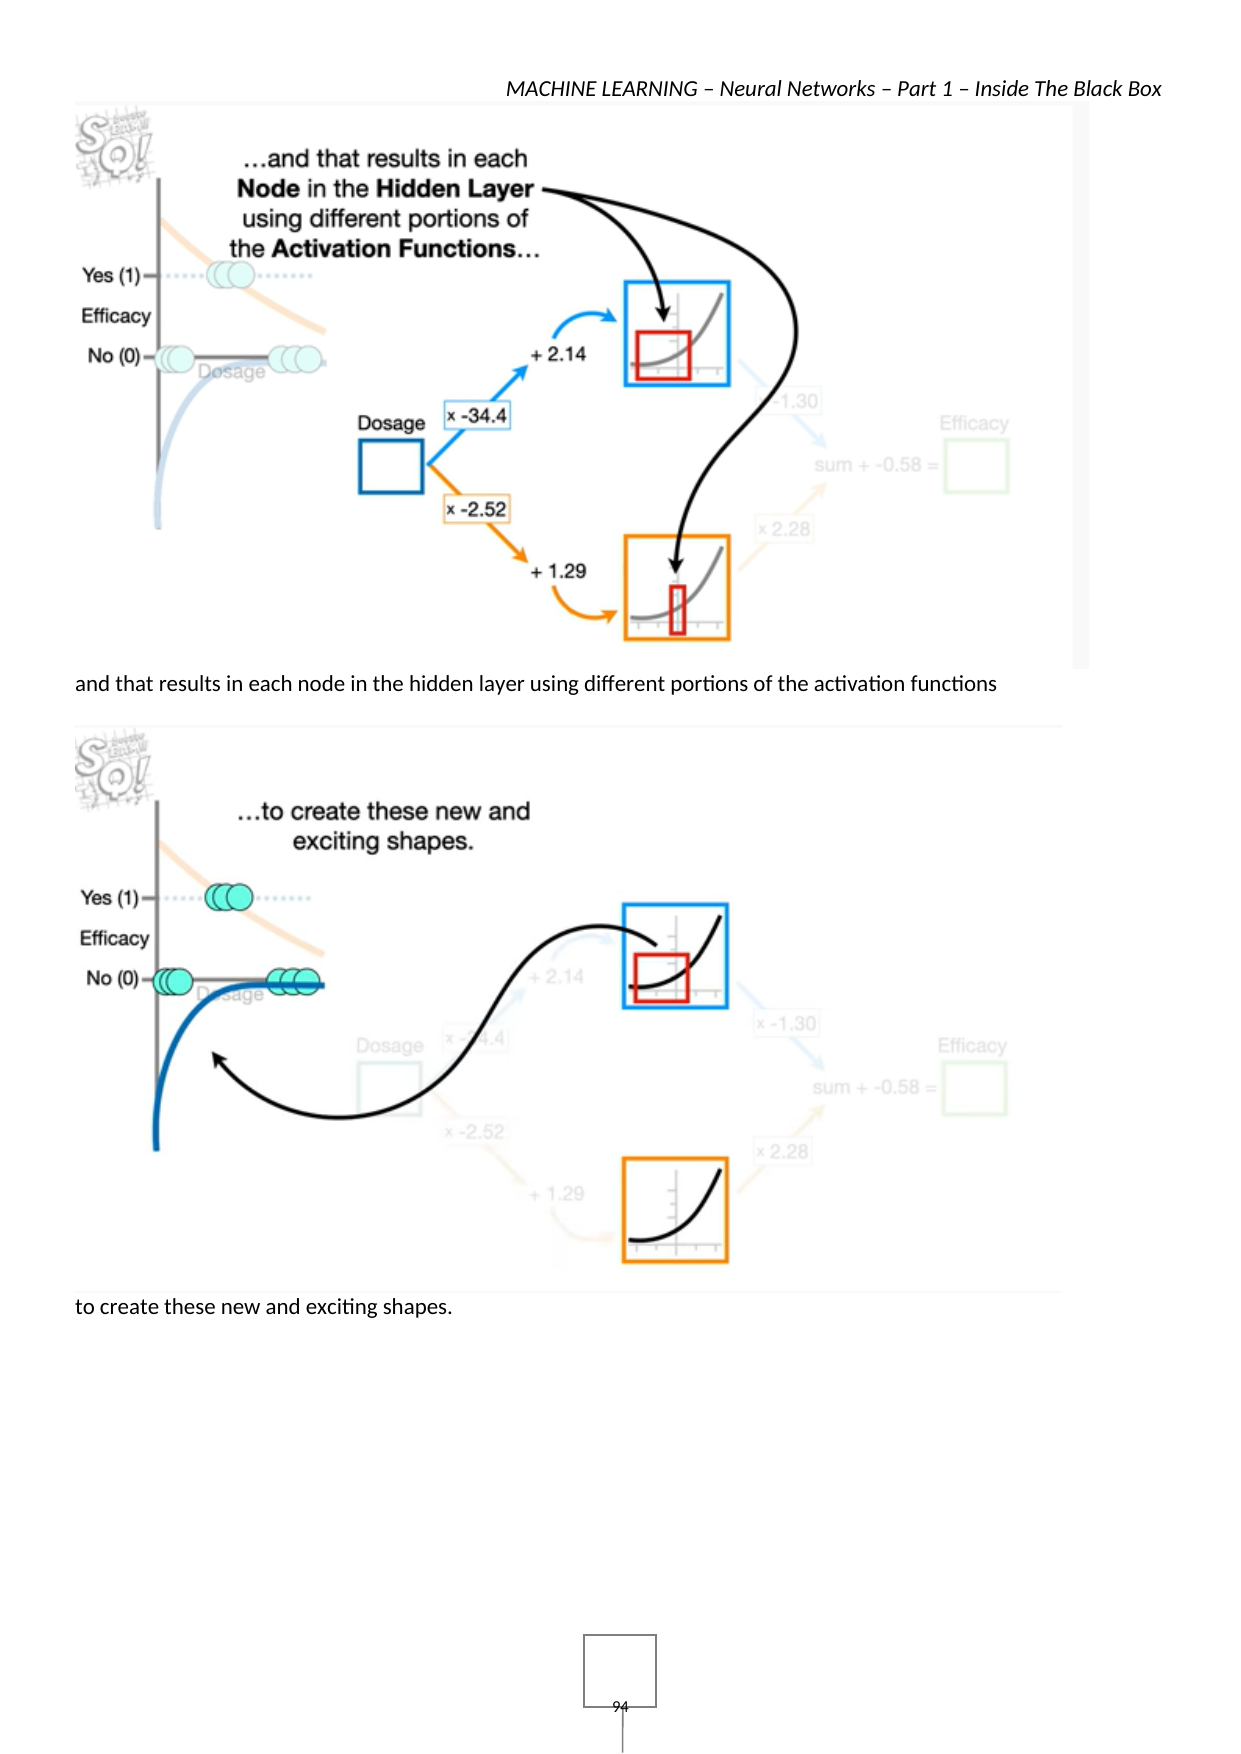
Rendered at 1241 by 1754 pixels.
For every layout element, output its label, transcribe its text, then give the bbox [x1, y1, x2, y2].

picture [75, 725, 1063, 1293]
picture [75, 101, 1090, 669]
text and that results in each node in the hidden layer using different portions of the activation functions [75, 669, 1165, 697]
text to create these new and exciting shapes. [75, 1292, 1165, 1320]
